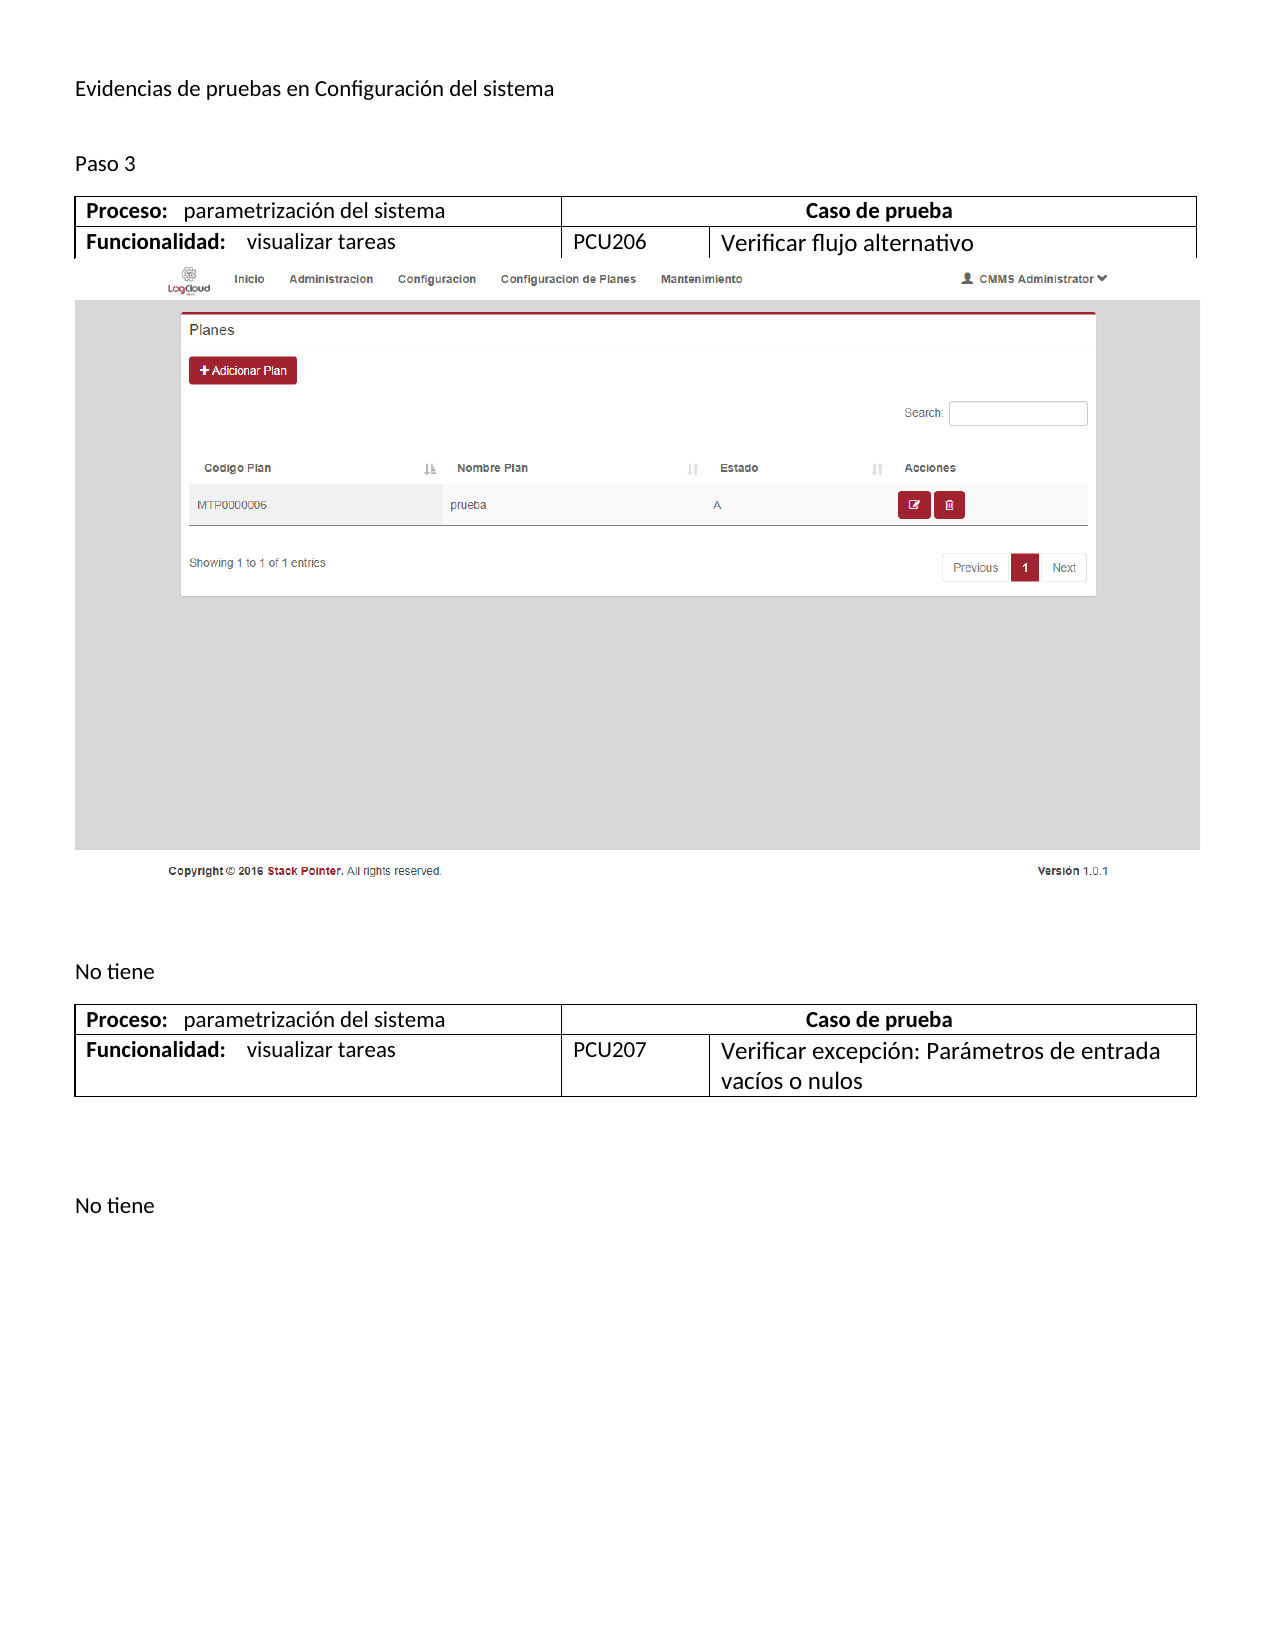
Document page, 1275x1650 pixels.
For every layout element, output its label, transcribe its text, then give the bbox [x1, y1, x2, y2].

table_cell Verificar excepción: Parámetros de entrada vacíos o nulos [710, 1035, 1196, 1096]
text Paso 3 [75, 149, 1200, 177]
table_cell PCU207 [562, 1035, 709, 1096]
table_header Proceso: parametrización del sistema [76, 1005, 561, 1034]
table_header Caso de prueba [562, 197, 1196, 226]
table_cell Funcionalidad: visualizar tareas [76, 1035, 561, 1096]
table_cell Funcionalidad: visualizar tareas [76, 227, 561, 257]
table_cell Verificar flujo alternativo [710, 227, 1196, 257]
picture [75, 258, 1200, 891]
text No tiene [75, 957, 1200, 985]
table_header Proceso: parametrización del sistema [76, 197, 561, 226]
table_cell PCU206 [562, 227, 709, 257]
table_header Caso de prueba [562, 1005, 1196, 1034]
text No tiene [75, 1191, 1200, 1219]
